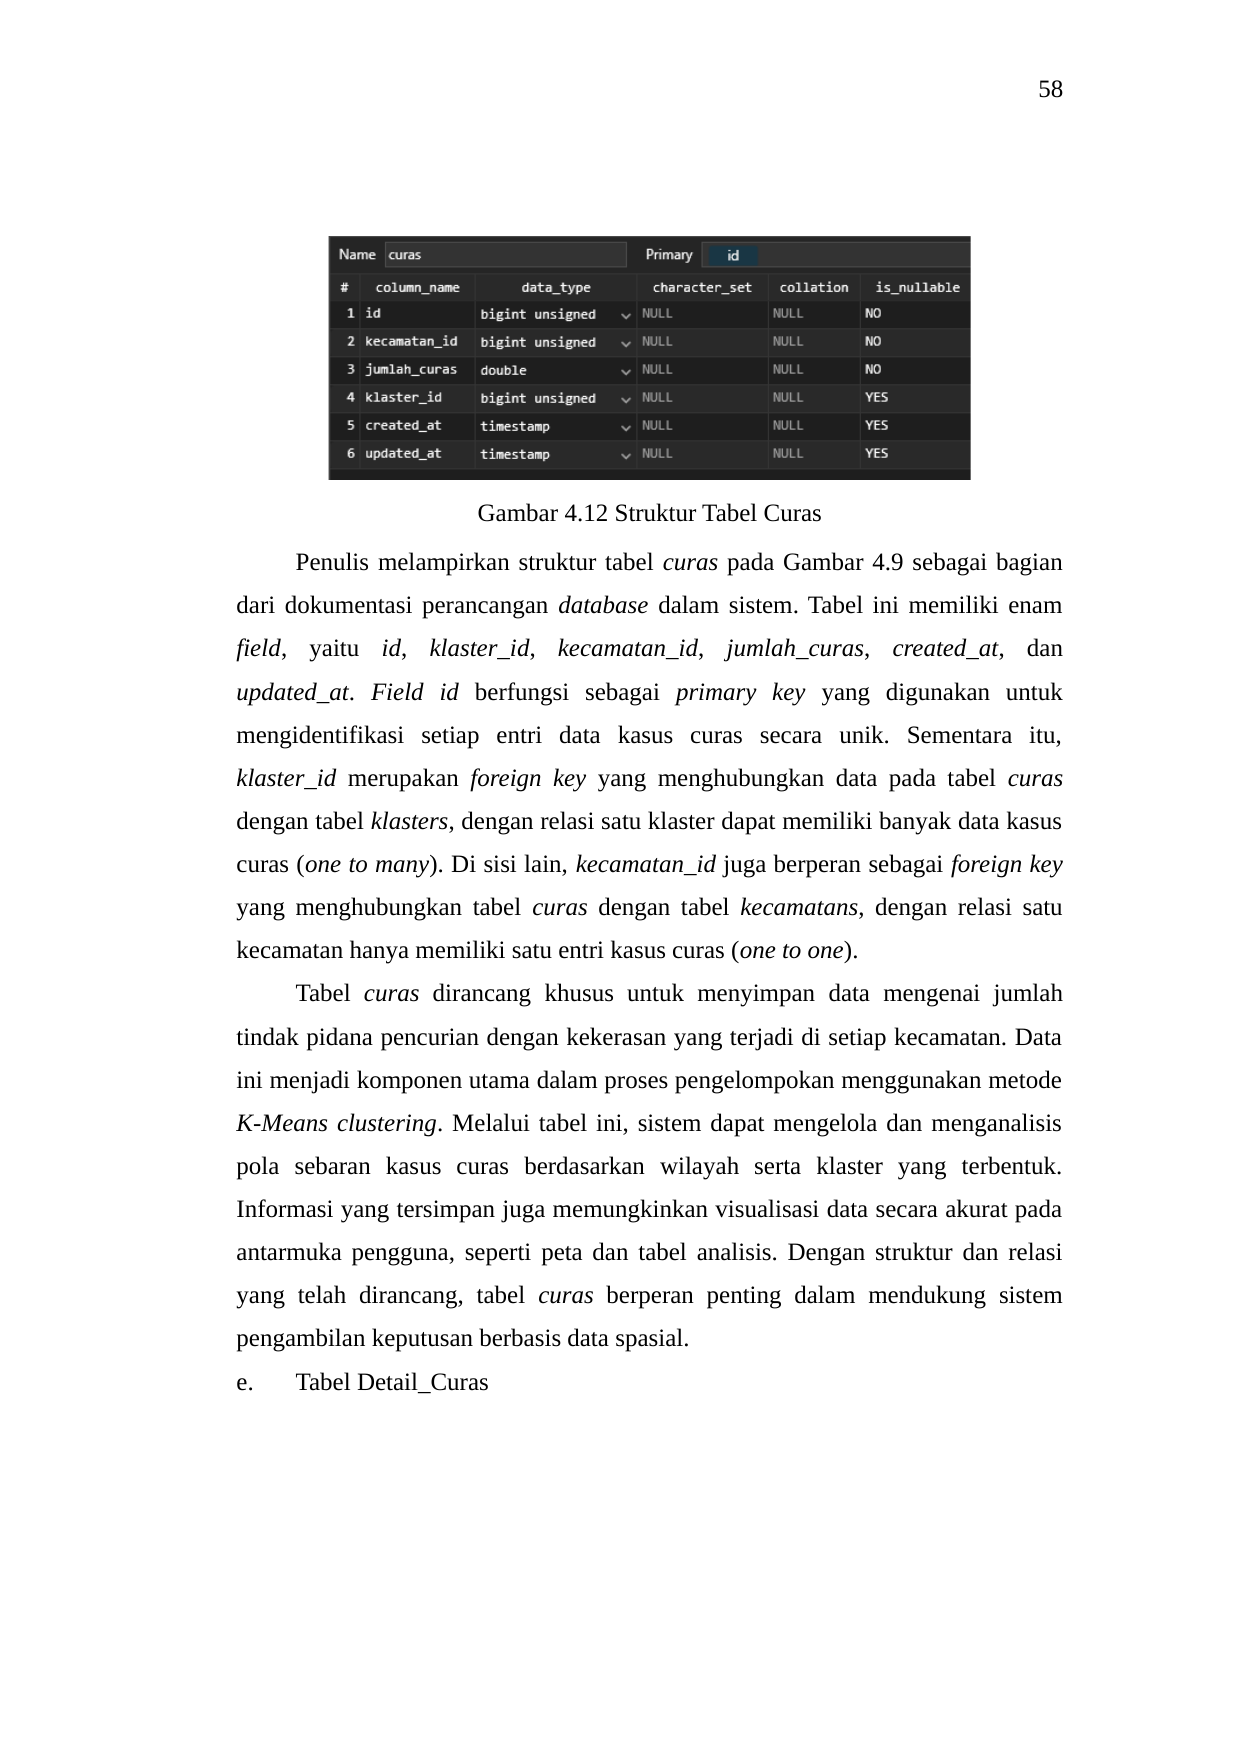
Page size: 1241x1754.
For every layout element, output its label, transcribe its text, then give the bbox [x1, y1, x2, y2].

list Penulis melampirkan struktur tabel curas pada Gambar 4.9 sebagai bagian dari dokumentasi perancangan database dalam sistem. Tabel ini memiliki enam field, yaitu id, klaster_id, kecamatan_id, jumlah_curas, created_at, dan updated_at. Field id berfungsi sebagai primary key yang digunakan untuk mengidentifikasi setiap entri data kasus curas secara unik. Sementara itu, klaster_id merupakan foreign key yang menghubungkan data pada tabel curas dengan tabel klasters, dengan relasi satu klaster dapat memiliki banyak data kasus curas (one to many). Di sisi lain, kecamatan_id juga berperan sebagai foreign key yang menghubungkan tabel curas dengan tabel kecamatans, dengan relasi satu kecamatan hanya memiliki satu entri kasus curas (one to one). [236, 547, 1063, 964]
list Tabel Detail_Curas [236, 1367, 1063, 1395]
picture [328, 236, 971, 480]
list Tabel curas dirancang khusus untuk menyimpan data mengenai jumlah tindak pidana pencurian dengan kekerasan yang terjadi di setiap kecamatan. Data ini menjadi komponen utama dalam proses pengelompokan menggunakan metode K-Means clustering. Melalui tabel ini, sistem dapat mengelola dan menganalisis pola sebaran kasus curas berdasarkan wilayah serta klaster yang terbentuk. Informasi yang tersimpan juga memungkinkan visualisasi data secara akurat pada antarmuka pengguna, seperti peta dan tabel analisis. Dengan struktur dan relasi yang telah dirancang, tabel curas berperan penting dalam mendukung sistem pengambilan keputusan berbasis data spasial. [236, 978, 1063, 1352]
